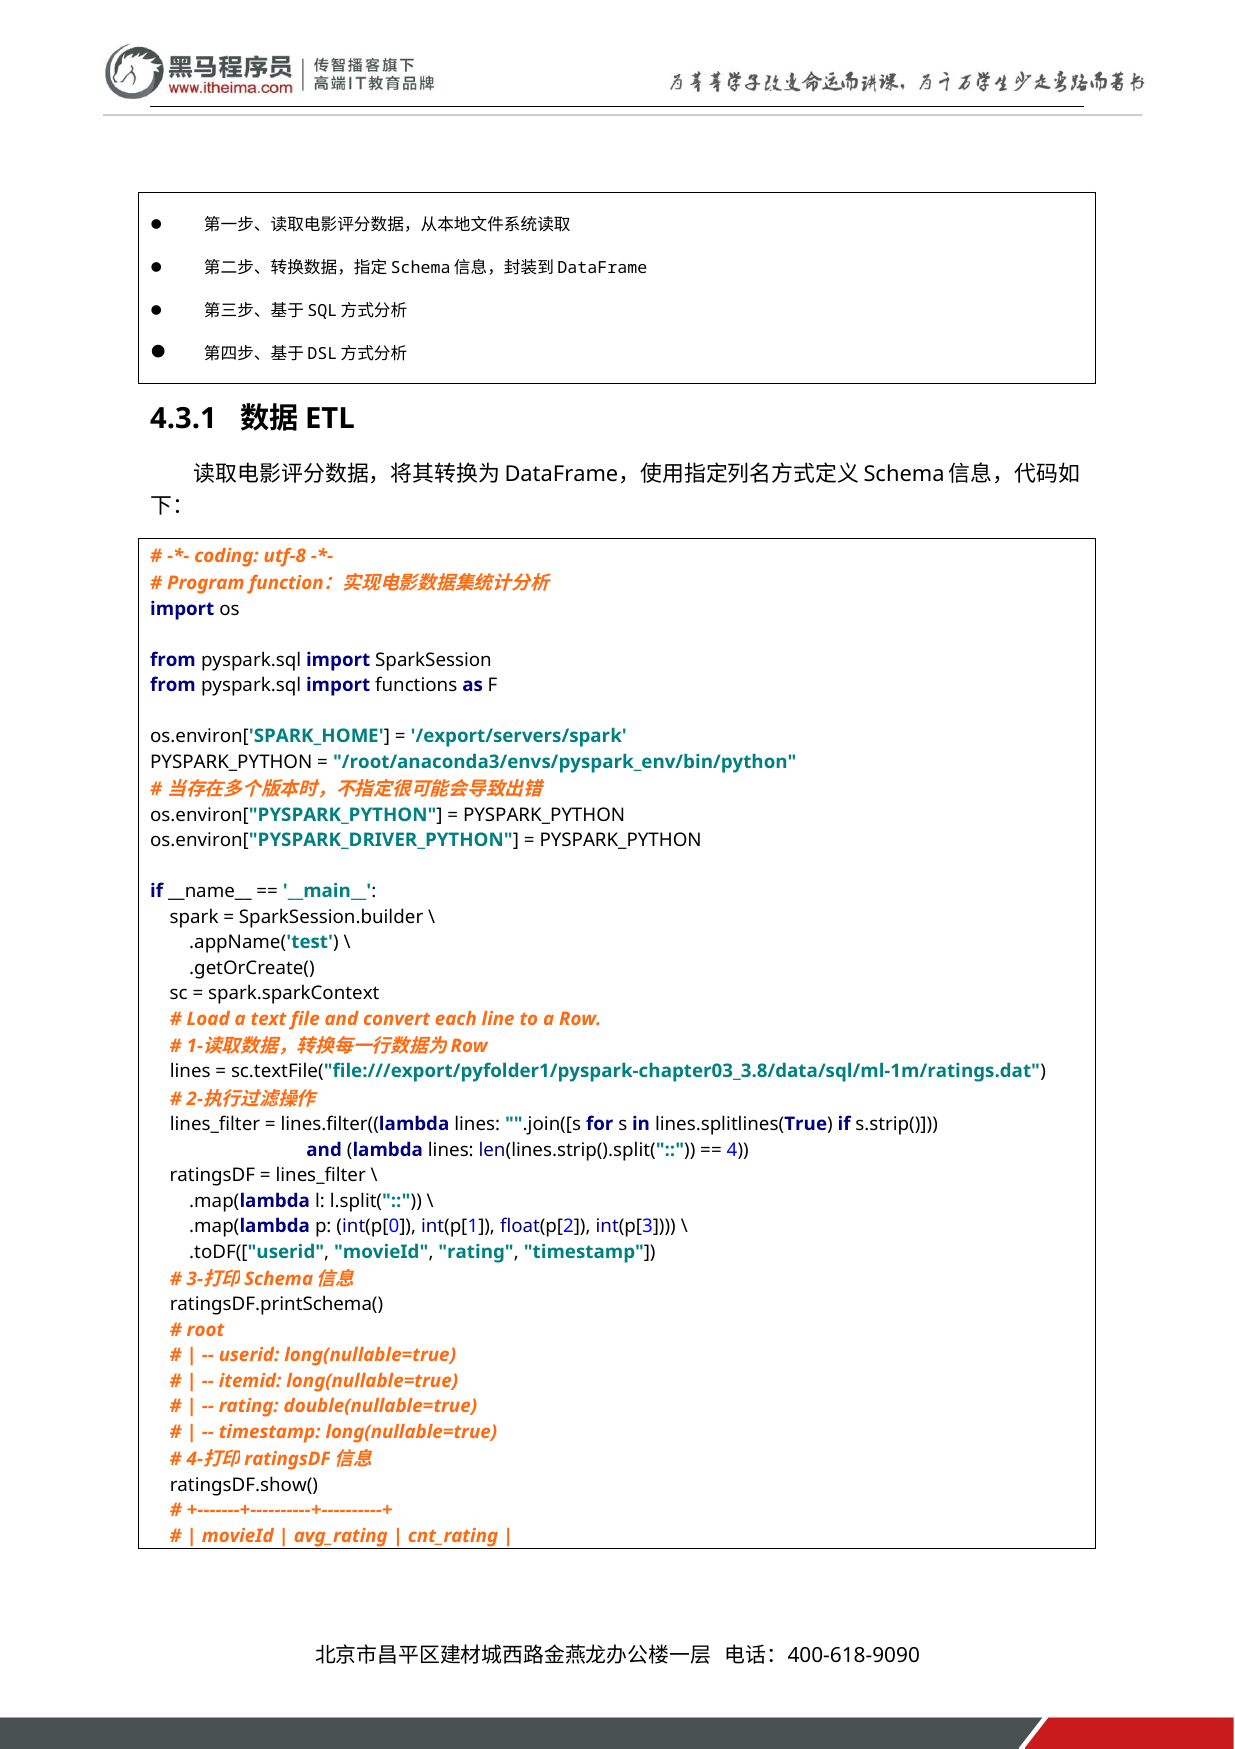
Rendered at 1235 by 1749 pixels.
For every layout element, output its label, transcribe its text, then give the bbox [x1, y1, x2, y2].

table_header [139, 539, 1095, 1548]
table_header 第一步、读取电影评分数据，从本地文件系统读取 第二步、转换数据，指定Schema信息，封装到DataFrame 第三步、基于SQL方式分析 第四步、基于DSL方式分析 [139, 193, 1095, 383]
text 读取电影评分数据，将其转换为DataFrame，使用指定列名方式定义Schema信息，代码如下： [150, 456, 1084, 519]
picture [0, 1658, 1234, 1749]
picture [0, 0, 1235, 123]
subtitle 数据 ETL [150, 395, 1084, 437]
